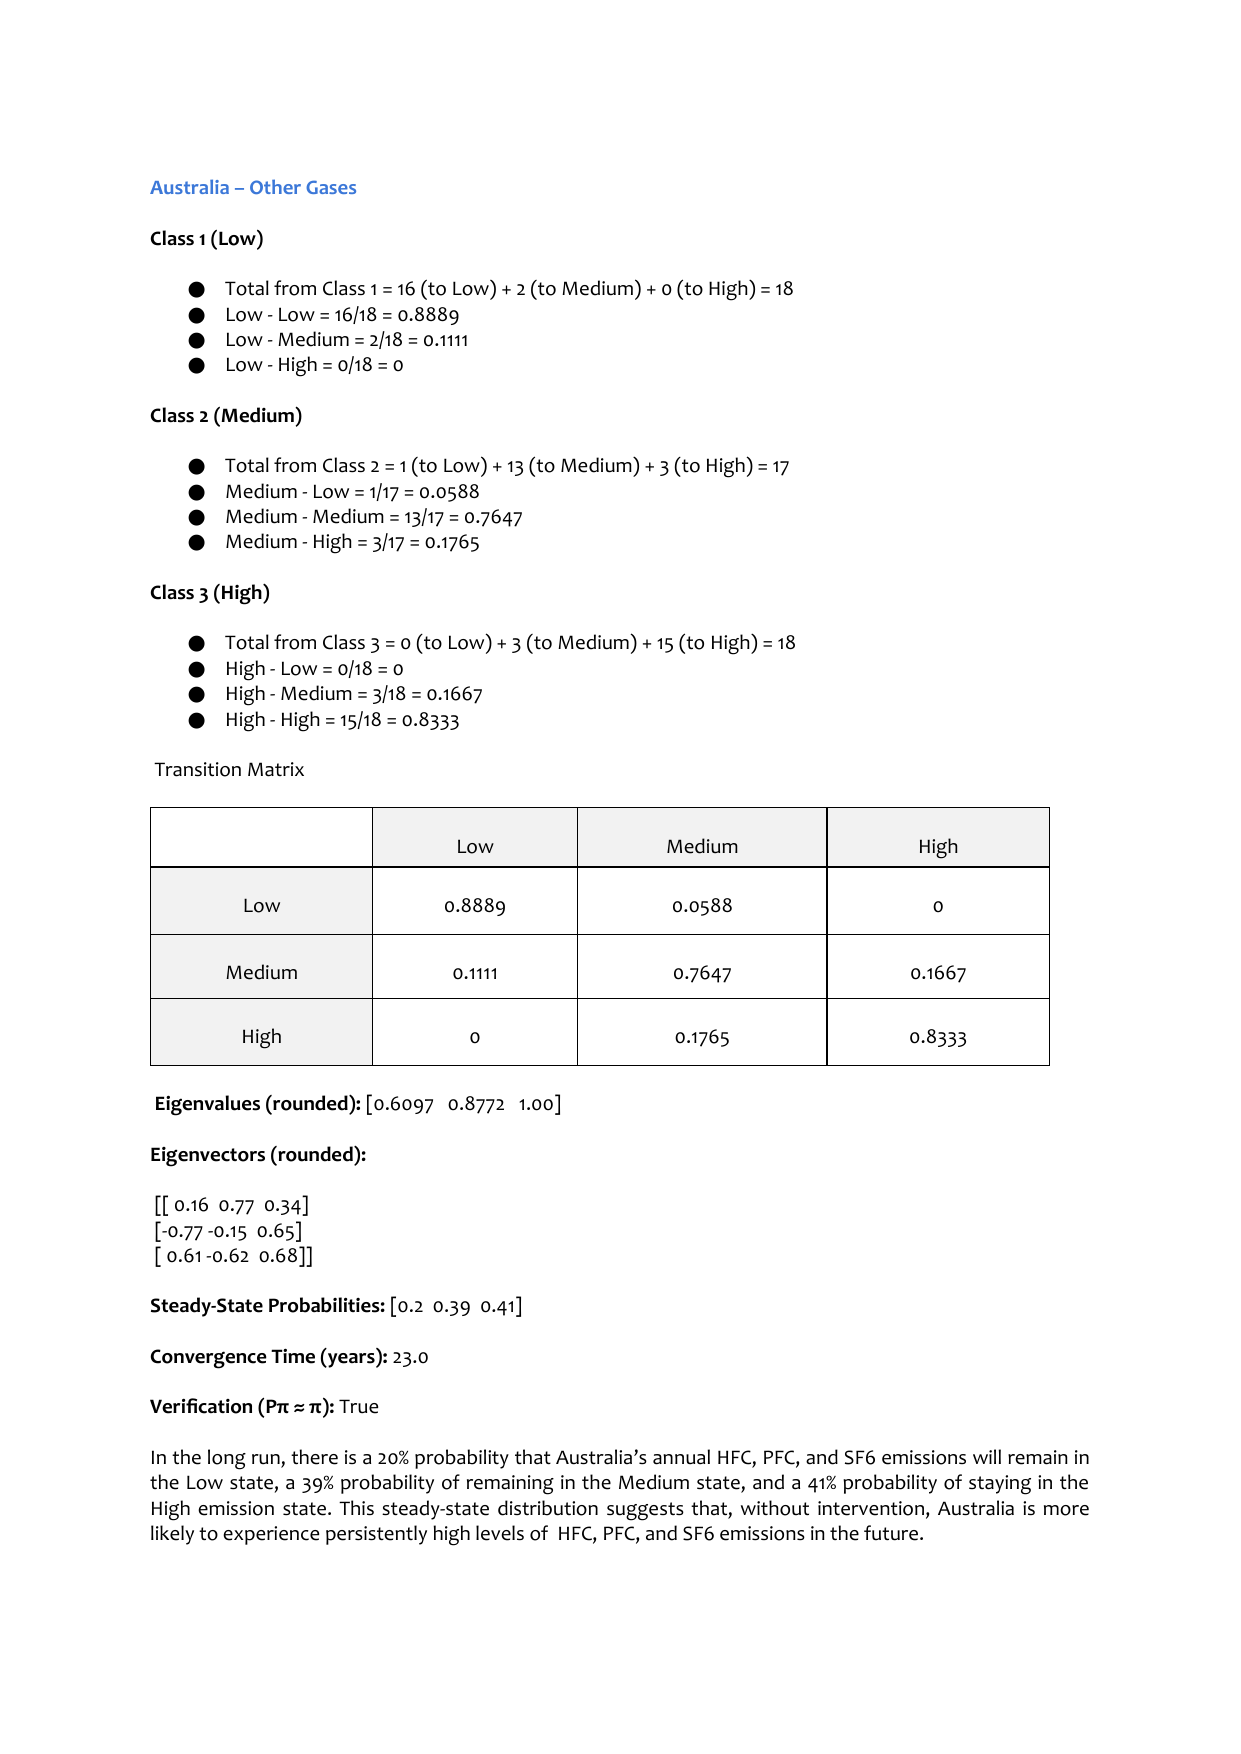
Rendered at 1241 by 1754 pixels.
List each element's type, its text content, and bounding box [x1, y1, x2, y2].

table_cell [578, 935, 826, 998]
list Medium - High = 3/17 = 0.1765 [187, 529, 1090, 554]
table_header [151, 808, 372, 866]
list Low - Low = 16/18 = 0.8889 [187, 301, 1090, 327]
text Class 2 (Medium) [150, 402, 1090, 428]
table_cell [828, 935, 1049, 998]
text [-0.77 -0.15 0.65] [150, 1217, 1090, 1243]
list Total from Class 1 = 16 (to Low) + 2 (to Medium) + 0 (to High) = 18 [187, 276, 1090, 301]
list High - High = 15/18 = 0.8333 [187, 706, 1090, 732]
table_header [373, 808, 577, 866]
text Verification (Pπ ≈ π): True [150, 1394, 1090, 1419]
text Eigenvectors (rounded): [150, 1142, 1090, 1167]
text Class 3 (High) [150, 579, 1090, 605]
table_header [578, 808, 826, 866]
list High - Low = 0/18 = 0 [187, 655, 1090, 681]
text Australia – Other Gases [150, 175, 1090, 200]
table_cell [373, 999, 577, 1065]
list Medium - Low = 1/17 = 0.0588 [187, 478, 1090, 504]
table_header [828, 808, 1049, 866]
text [ 0.61 -0.62 0.68]] [150, 1243, 1090, 1268]
list Medium - Medium = 13/17 = 0.7647 [187, 504, 1090, 529]
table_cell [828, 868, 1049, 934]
text Eigenvalues (rounded): [0.6097 0.8772 1.00] [150, 1091, 1090, 1117]
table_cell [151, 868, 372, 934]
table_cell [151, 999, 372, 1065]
text [[ 0.16 0.77 0.34] [150, 1192, 1090, 1217]
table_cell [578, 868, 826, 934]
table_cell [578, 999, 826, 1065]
list Low - High = 0/18 = 0 [187, 352, 1090, 377]
list High - Medium = 3/18 = 0.1667 [187, 681, 1090, 706]
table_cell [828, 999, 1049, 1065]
text Steady-State Probabilities: [0.2 0.39 0.41] [150, 1293, 1090, 1319]
list Total from Class 2 = 1 (to Low) + 13 (to Medium) + 3 (to High) = 17 [187, 453, 1090, 478]
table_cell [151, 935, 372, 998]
list Total from Class 3 = 0 (to Low) + 3 (to Medium) + 15 (to High) = 18 [187, 630, 1090, 655]
text Convergence Time (years): 23.0 [150, 1344, 1090, 1369]
text In the long run, there is a 20% probability that Australia’s annual HFC, PFC, and SF6 emissions will remain in the Low state, a 39% probability of remaining in the Medium state, and a 41% probability of staying in the High emission state. This steady-state distribution suggests that, without intervention, Australia is more likely to experience persistently high levels of HFC, PFC, and SF6 emissions in the future. [150, 1444, 1090, 1546]
text Class 1 (Low) [150, 225, 1090, 251]
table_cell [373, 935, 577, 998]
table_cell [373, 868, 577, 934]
text Transition Matrix [150, 757, 1090, 782]
list Low - Medium = 2/18 = 0.1111 [187, 327, 1090, 352]
